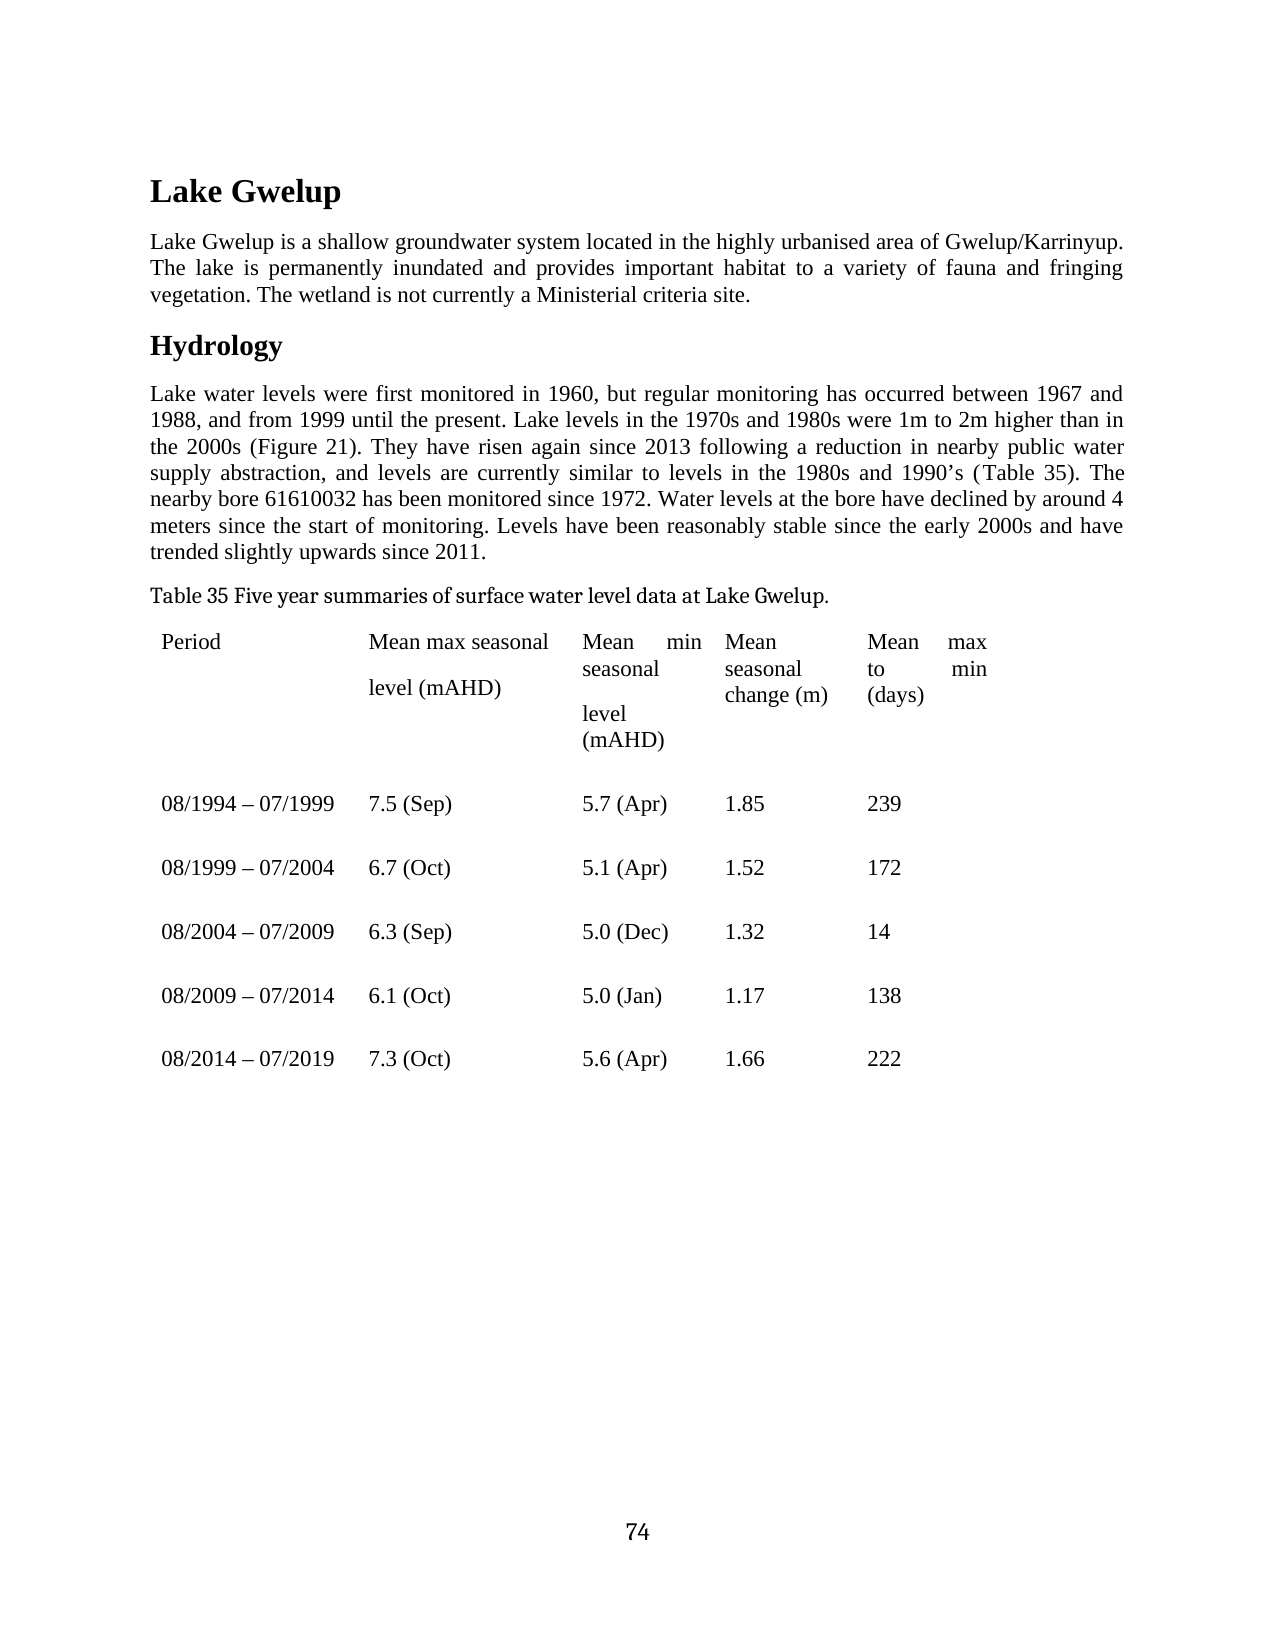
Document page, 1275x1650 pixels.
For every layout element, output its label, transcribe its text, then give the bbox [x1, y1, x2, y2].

table_cell 5.6 (Apr) [571, 1027, 713, 1091]
table_header Mean max to min (days) [856, 610, 998, 771]
table_cell 08/1994 – 07/1999 [150, 771, 357, 835]
table_cell 08/2014 – 07/2019 [150, 1027, 357, 1091]
table_cell 08/2004 – 07/2009 [150, 899, 357, 963]
table_cell 14 [856, 899, 998, 963]
table_cell 1.66 [713, 1027, 856, 1091]
table_header Mean seasonal change (m) [713, 610, 856, 771]
table_cell 7.3 (Oct) [357, 1027, 571, 1091]
table_cell 172 [856, 835, 998, 899]
table_cell 5.0 (Dec) [571, 899, 713, 963]
subtitle Lake Gwelup [150, 171, 1125, 209]
table_cell 1.52 [713, 835, 856, 899]
subtitle Hydrology [150, 328, 1125, 361]
table_cell 7.5 (Sep) [357, 771, 571, 835]
table_cell 08/1999 – 07/2004 [150, 835, 357, 899]
table_cell 1.85 [713, 771, 856, 835]
table_cell 6.7 (Oct) [357, 835, 571, 899]
table_cell 222 [856, 1027, 998, 1091]
table_header Period [150, 610, 357, 771]
table_cell 6.1 (Oct) [357, 963, 571, 1027]
table_header Mean max seasonal level (mAHD) [357, 610, 571, 771]
text Lake Gwelup is a shallow groundwater system located in the highly urbanised area of Gwelup/Karrinyup. The lake is permanently inundated and provides important habitat to a variety of fauna and fringing vegetation. The wetland is not currently a Ministerial criteria site. [150, 228, 1125, 307]
table_header Mean min seasonal level (mAHD) [571, 610, 713, 771]
table_cell 5.1 (Apr) [571, 835, 713, 899]
table_cell 1.17 [713, 963, 856, 1027]
table_cell 138 [856, 963, 998, 1027]
table_cell 6.3 (Sep) [357, 899, 571, 963]
text Lake water levels were first monitored in 1960, but regular monitoring has occurred between 1967 and 1988, and from 1999 until the present. Lake levels in the 1970s and 1980s were 1m to 2m higher than in the 2000s (Figure 21). They have risen again since 2013 following a reduction in nearby public water supply abstraction, and levels are currently similar to levels in the 1980s and 1990’s (Table 35). The nearby bore 61610032 has been monitored since 1972. Water levels at the bore have declined by around 4 meters since the start of monitoring. Levels have been reasonably stable since the early 2000s and have trended slightly upwards since 2011. [150, 380, 1125, 564]
table_cell 1.32 [713, 899, 856, 963]
table_cell 5.0 (Jan) [571, 963, 713, 1027]
table_cell 239 [856, 771, 998, 835]
table_cell 08/2009 – 07/2014 [150, 963, 357, 1027]
table_cell 5.7 (Apr) [571, 771, 713, 835]
